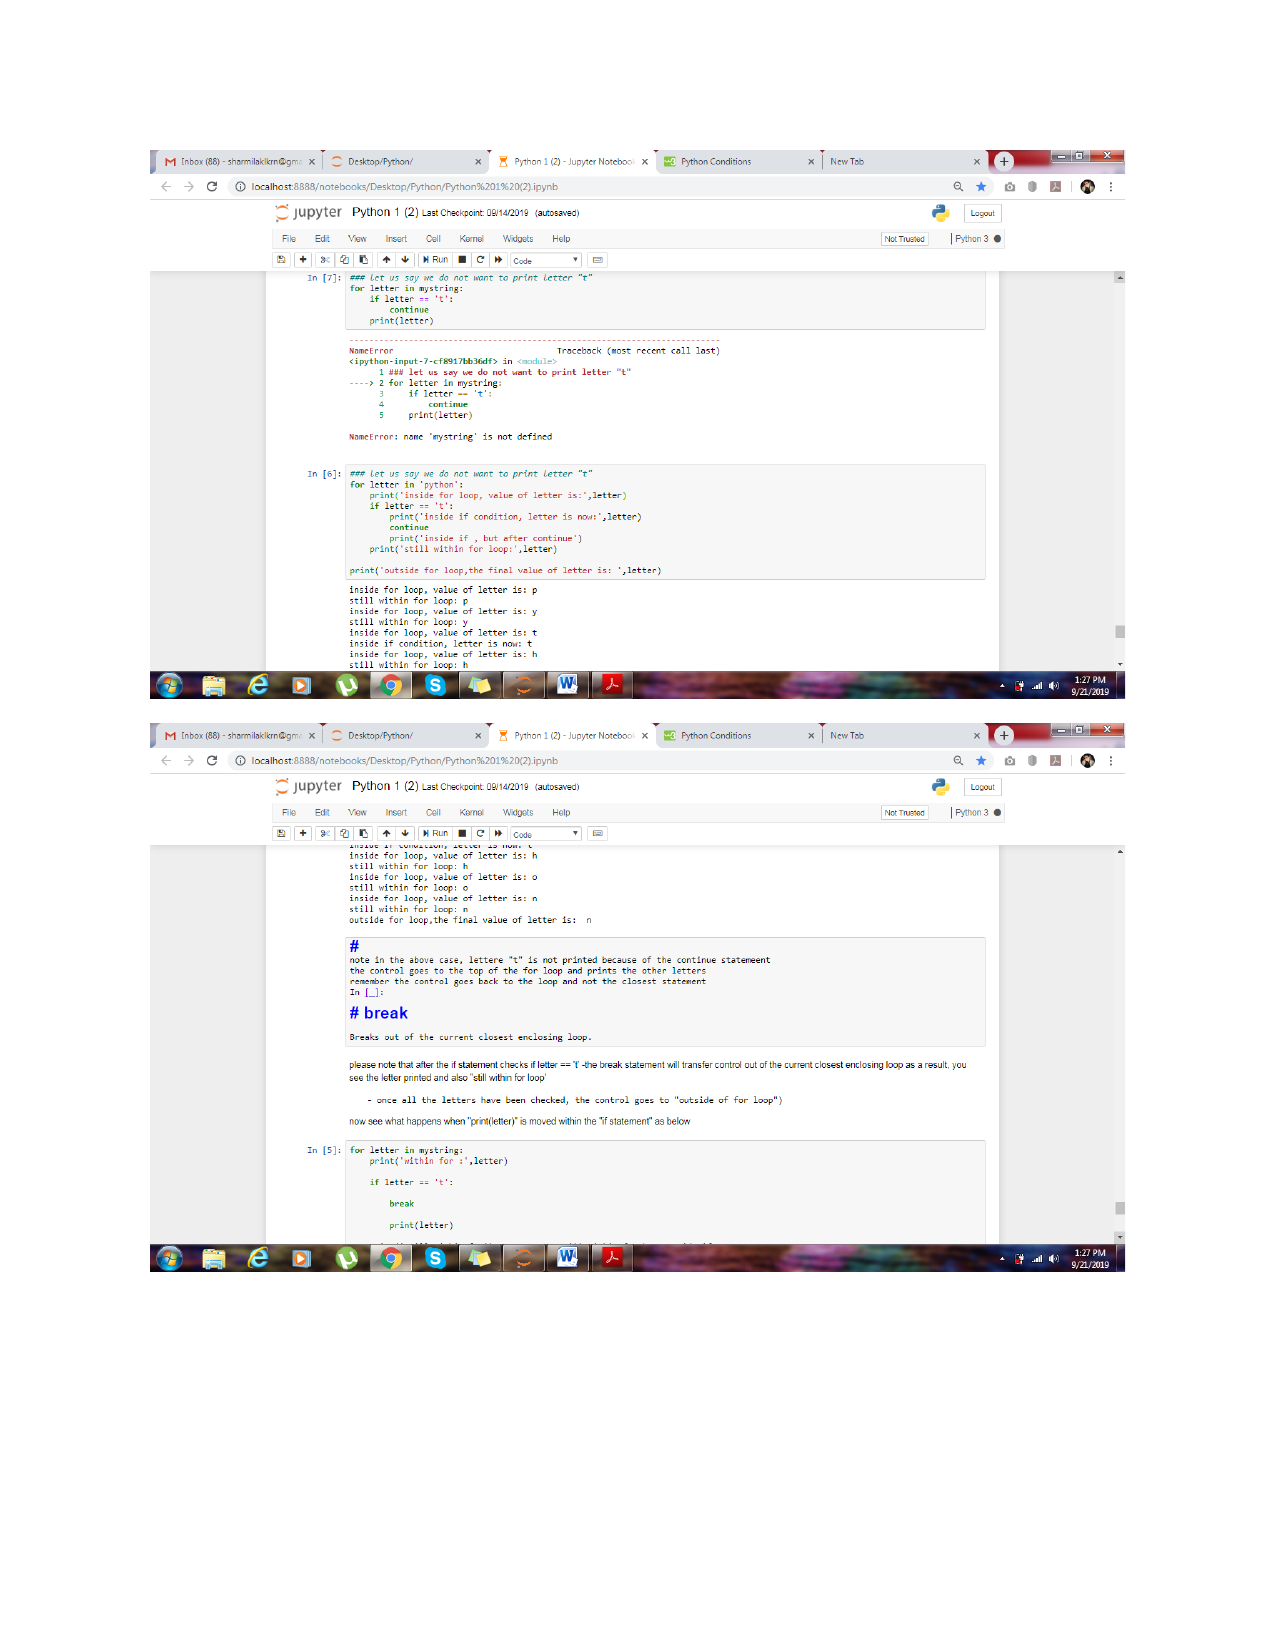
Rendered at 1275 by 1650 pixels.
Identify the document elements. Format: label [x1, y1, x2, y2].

picture [150, 150, 1125, 699]
picture [150, 723, 1125, 1272]
